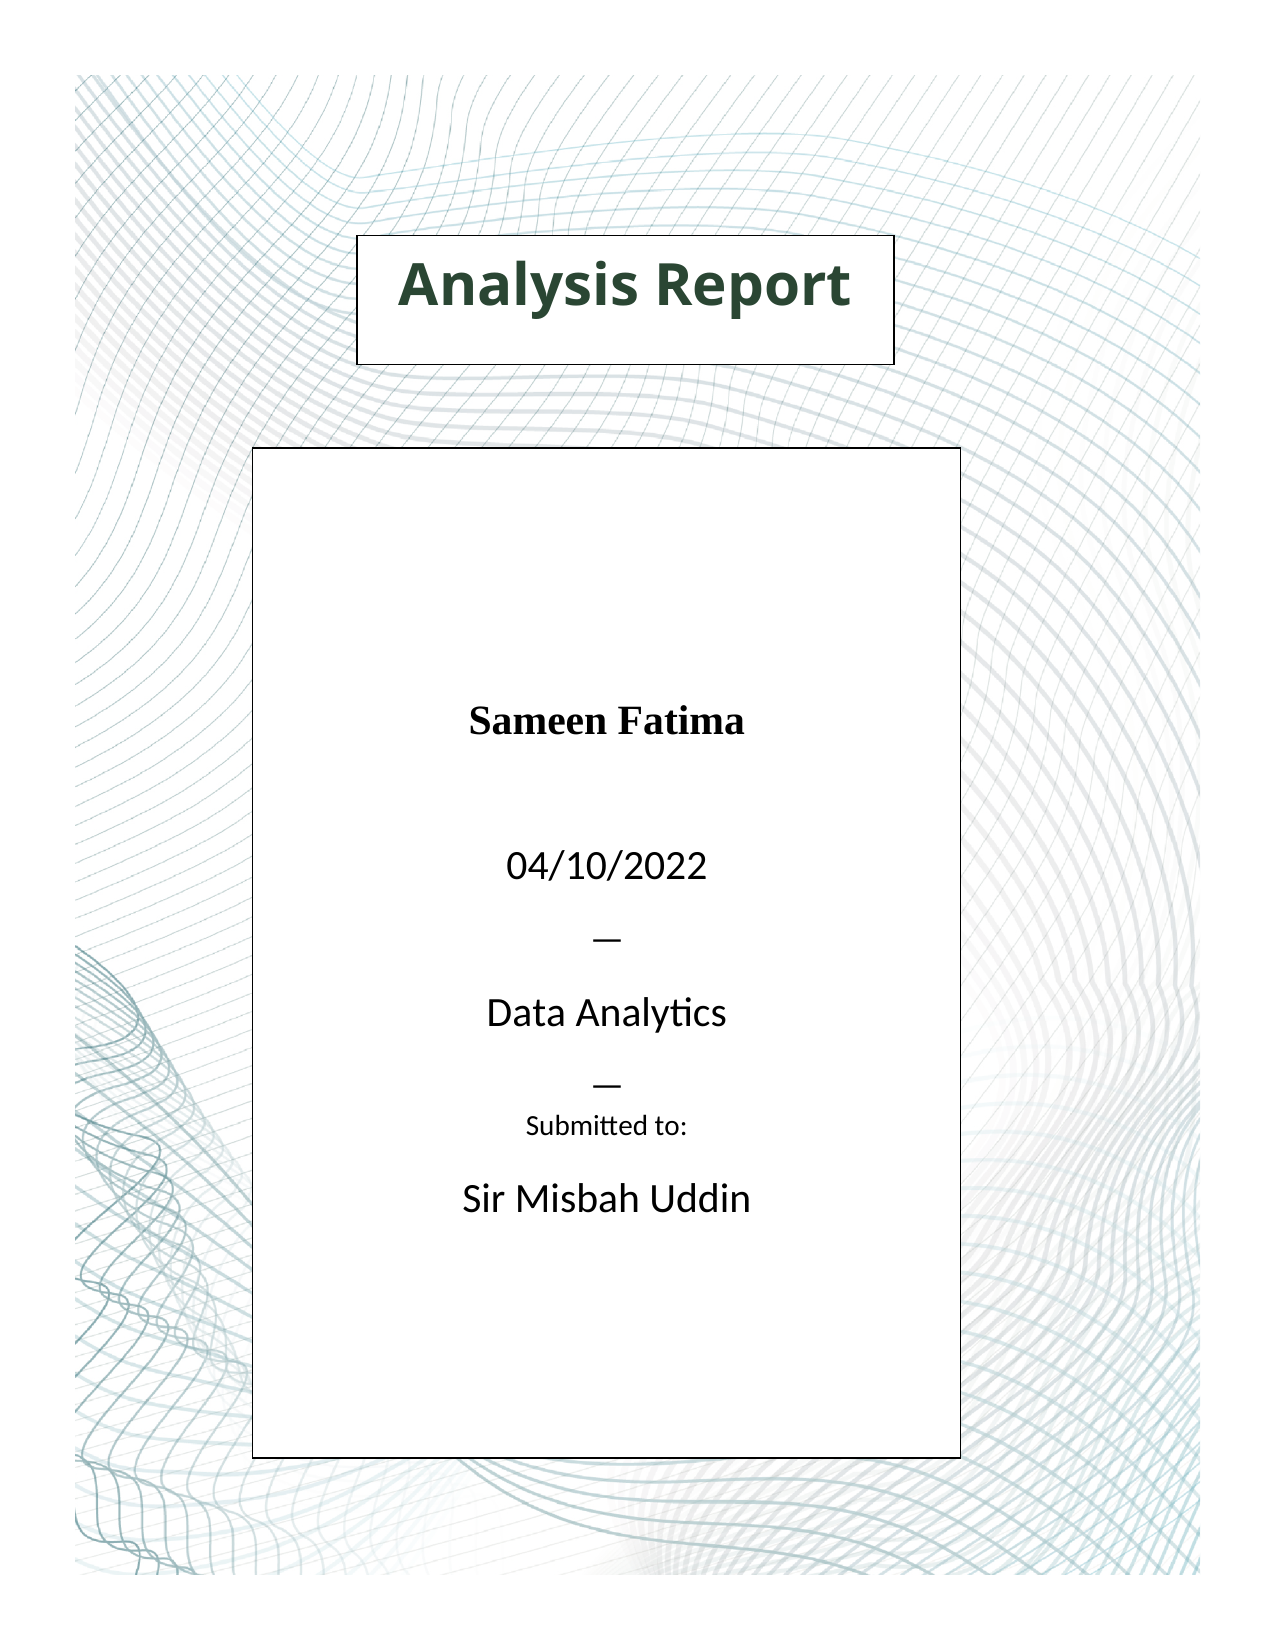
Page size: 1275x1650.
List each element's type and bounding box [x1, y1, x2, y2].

picture [75, 75, 1200, 1575]
